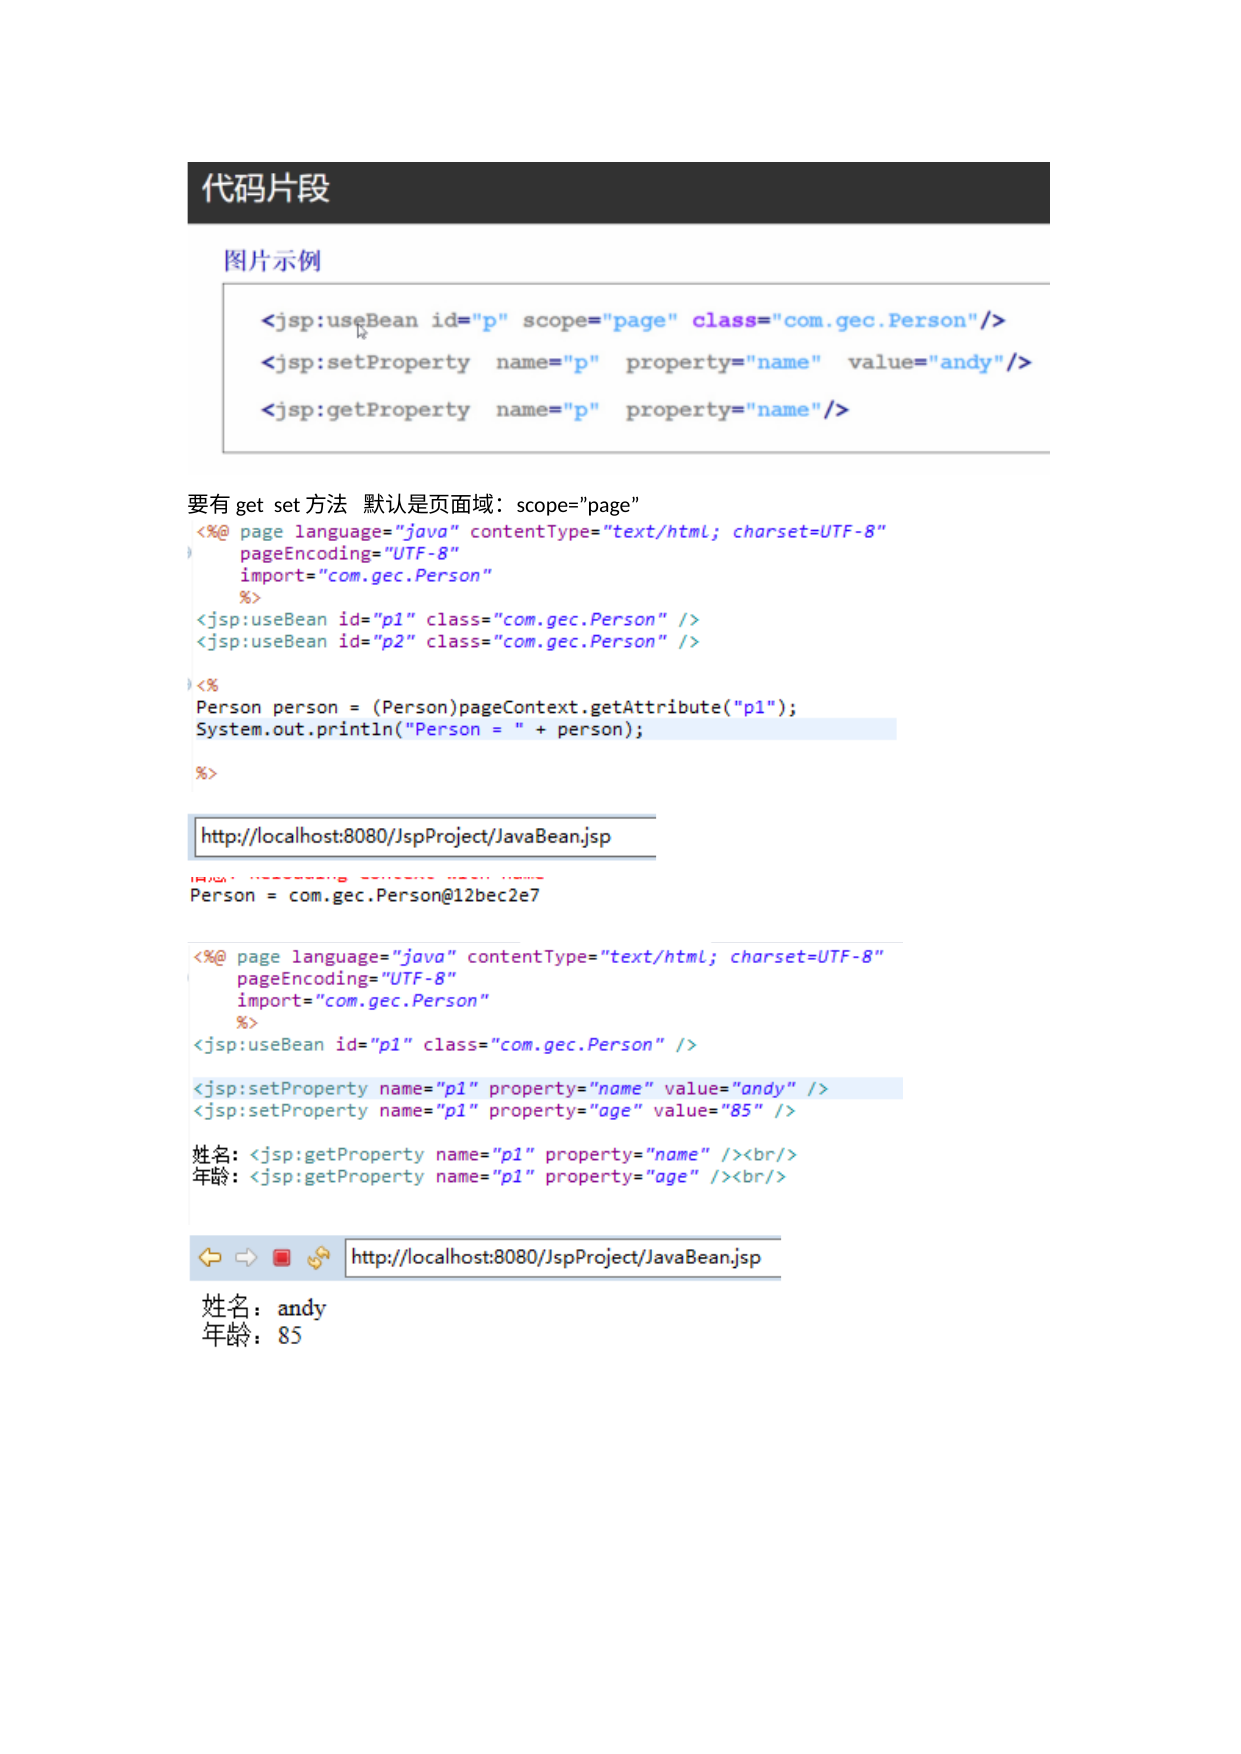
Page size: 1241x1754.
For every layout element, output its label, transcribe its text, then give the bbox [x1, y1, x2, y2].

picture [187, 877, 558, 921]
picture [187, 519, 897, 792]
picture [187, 812, 657, 872]
text 要有get set方法 默认是页面域：scope=”page” [187, 487, 1053, 519]
picture [187, 1234, 782, 1366]
picture [187, 162, 1050, 475]
picture [187, 942, 903, 1225]
